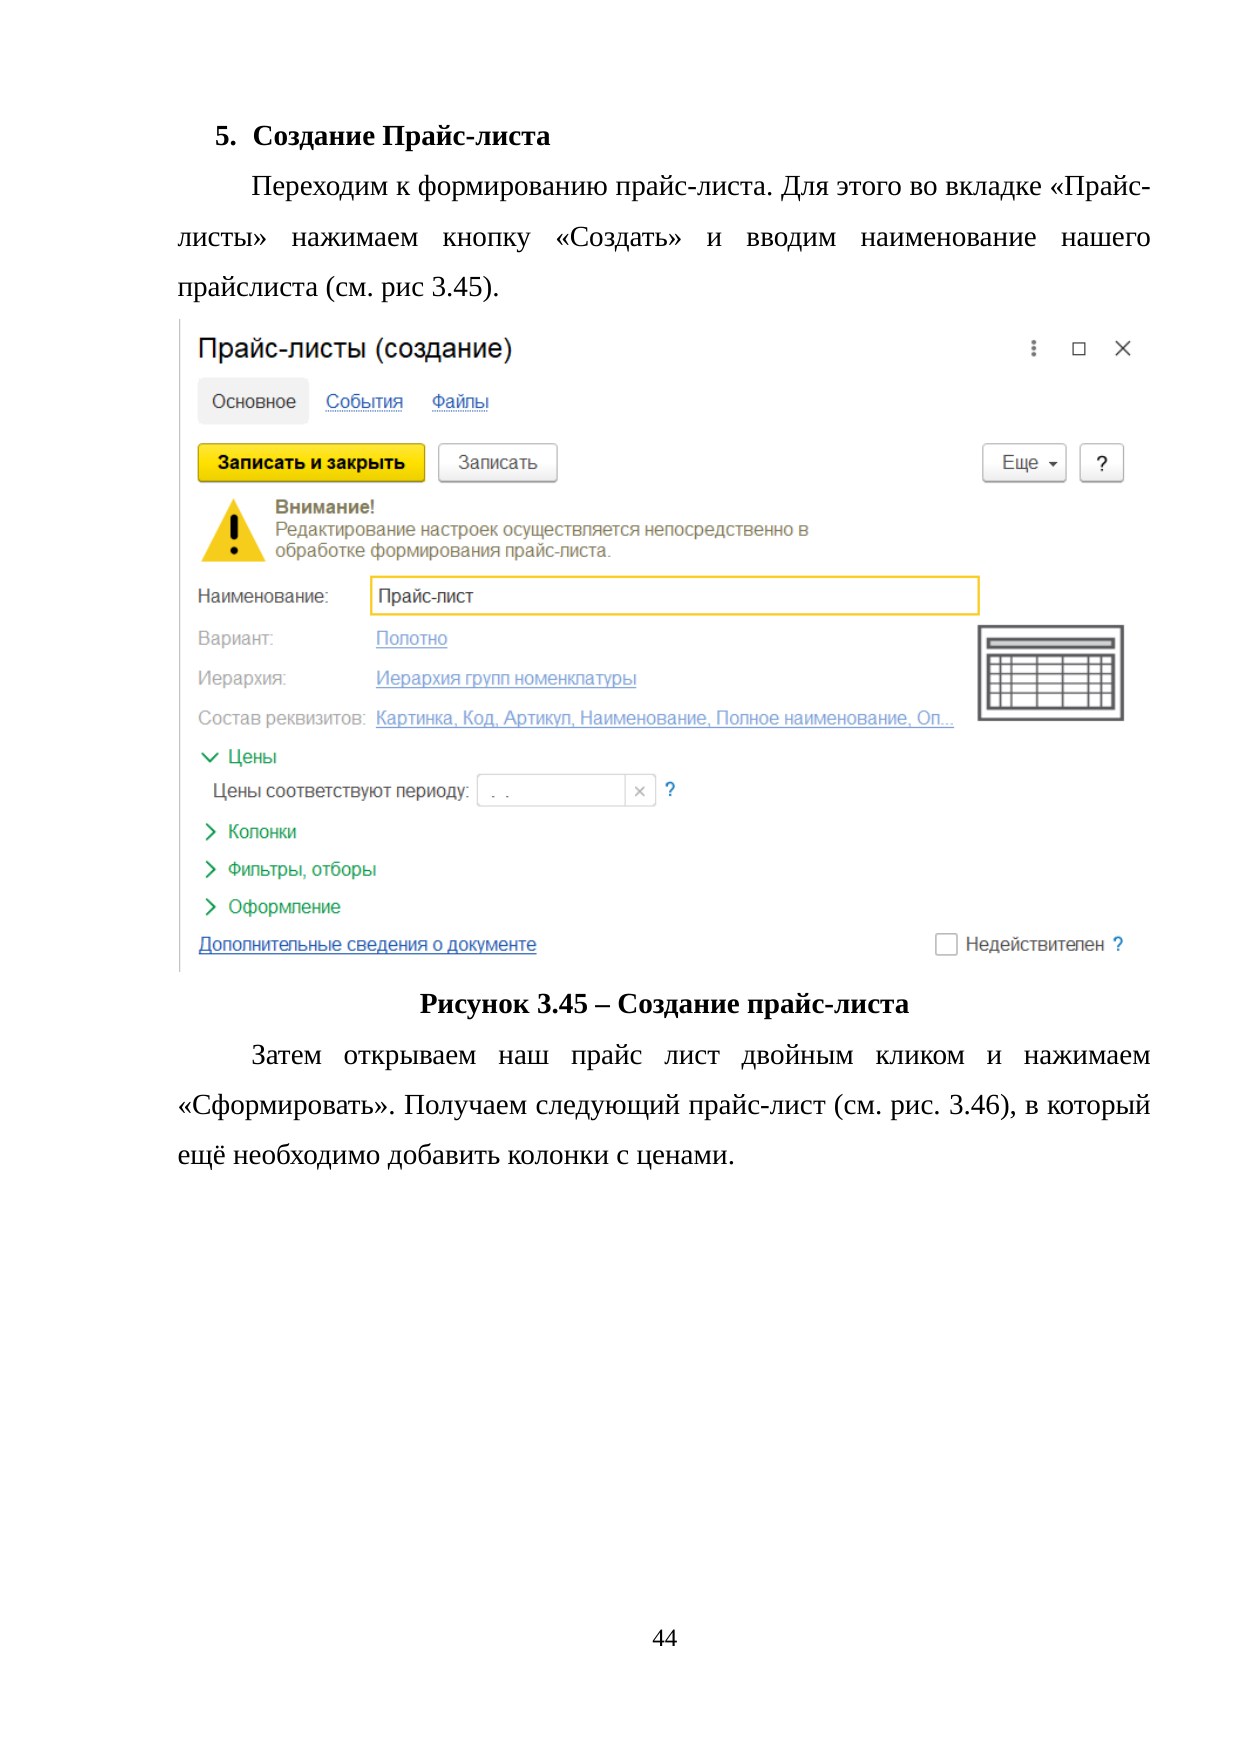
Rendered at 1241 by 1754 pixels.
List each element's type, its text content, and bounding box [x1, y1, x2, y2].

text Рисунок 3.45 – Создание прайс-листа [177, 986, 1152, 1020]
text Переходим к формированию прайс-листа. Для этого во вкладке «Прайс-листы» нажимаем кнопку «Создать» и вводим наименование нашего прайслиста (см. рис 3.45). [177, 168, 1152, 303]
text Затем открываем наш прайс лист двойным кликом и нажимаем «Сформировать». Получаем следующий прайс-лист (см. рис. 3.46), в который ещё необходимо добавить колонки с ценами. [177, 1037, 1152, 1171]
subtitle Создание Прайс-листа [215, 118, 1152, 152]
picture [179, 319, 1150, 972]
